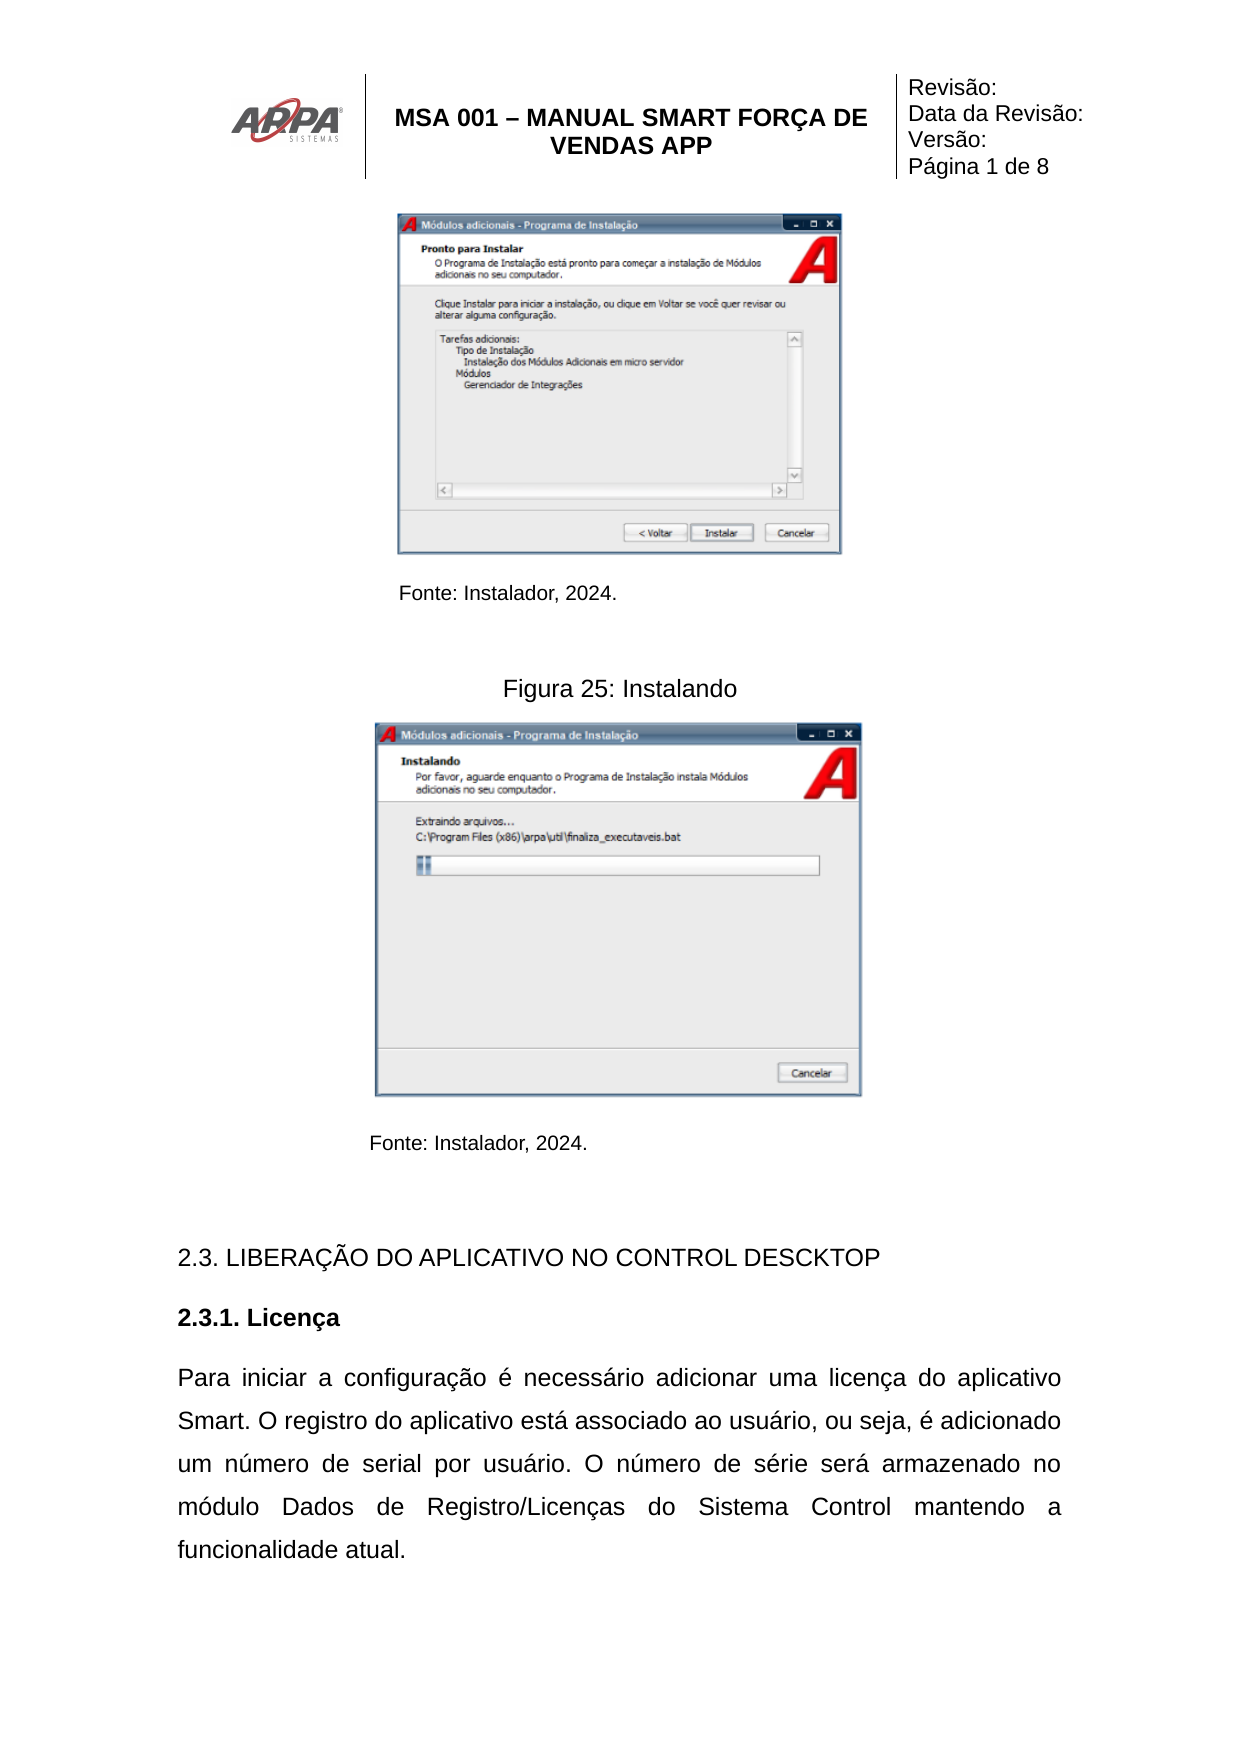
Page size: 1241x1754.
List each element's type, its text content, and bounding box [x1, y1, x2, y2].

picture [392, 207, 848, 565]
text Fonte: Instalador, 2024. [369, 1131, 635, 1155]
text 2.3.1. Licença [177, 1303, 1063, 1332]
picture [231, 98, 343, 147]
text Para iniciar a configuração é necessário adicionar uma licença do aplicativo Smart. O registro do aplicativo está associado ao usuário, ou seja, é adicionado um número de serial por usuário. O número de série será armazenado no módulo Dados de Registro/Licenças do Sistema Control mantendo a funcionalidade atual. [177, 1363, 1063, 1564]
text 2.3. LIBERAÇÃO DO APLICATIVO NO CONTROL DESCKTOP [177, 1243, 1063, 1272]
text Fonte: Instalador, 2024. [399, 581, 635, 605]
text Figura 25: Instalando [177, 674, 1063, 703]
picture [369, 719, 871, 1101]
